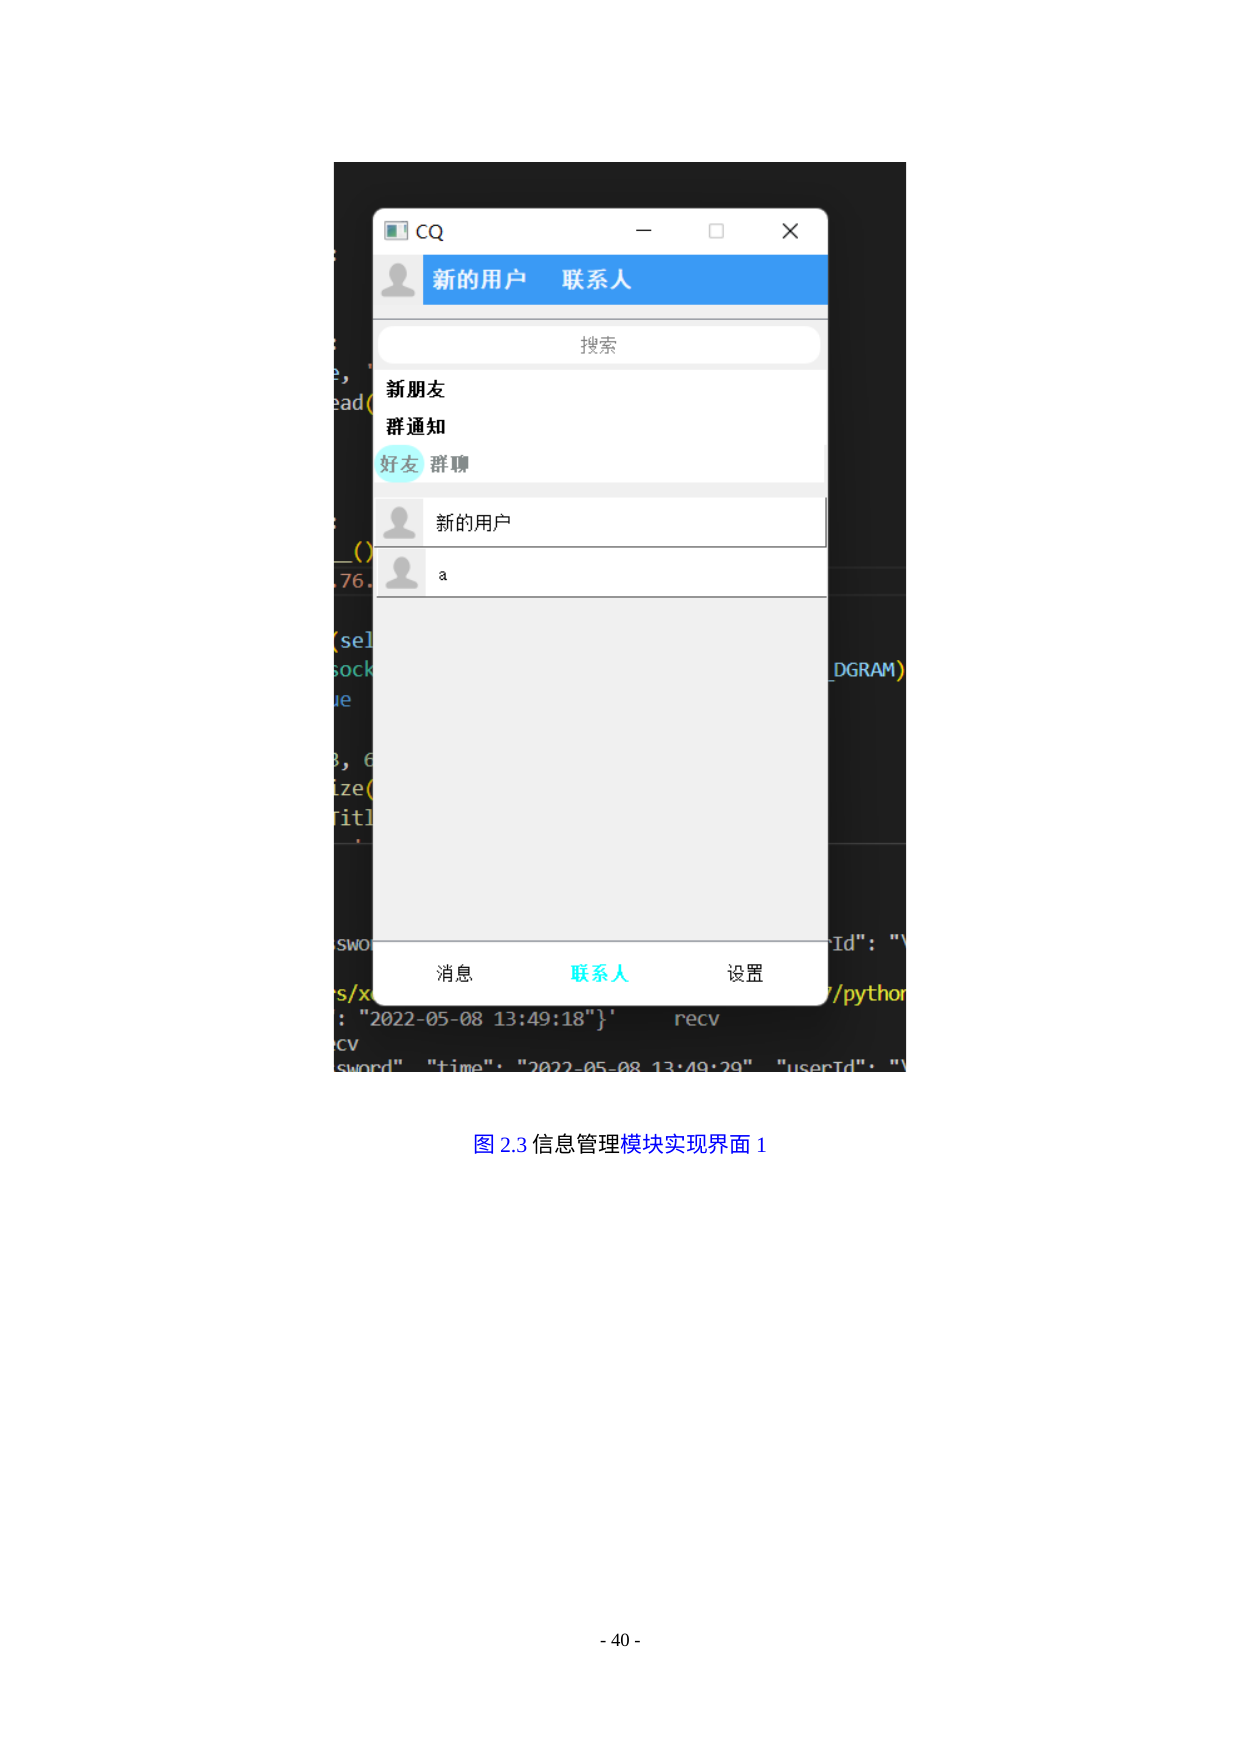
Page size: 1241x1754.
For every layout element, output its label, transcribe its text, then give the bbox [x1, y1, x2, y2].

text 图2.3 信息管理模块实现界面1 [187, 1127, 1053, 1159]
picture [333, 162, 907, 1072]
